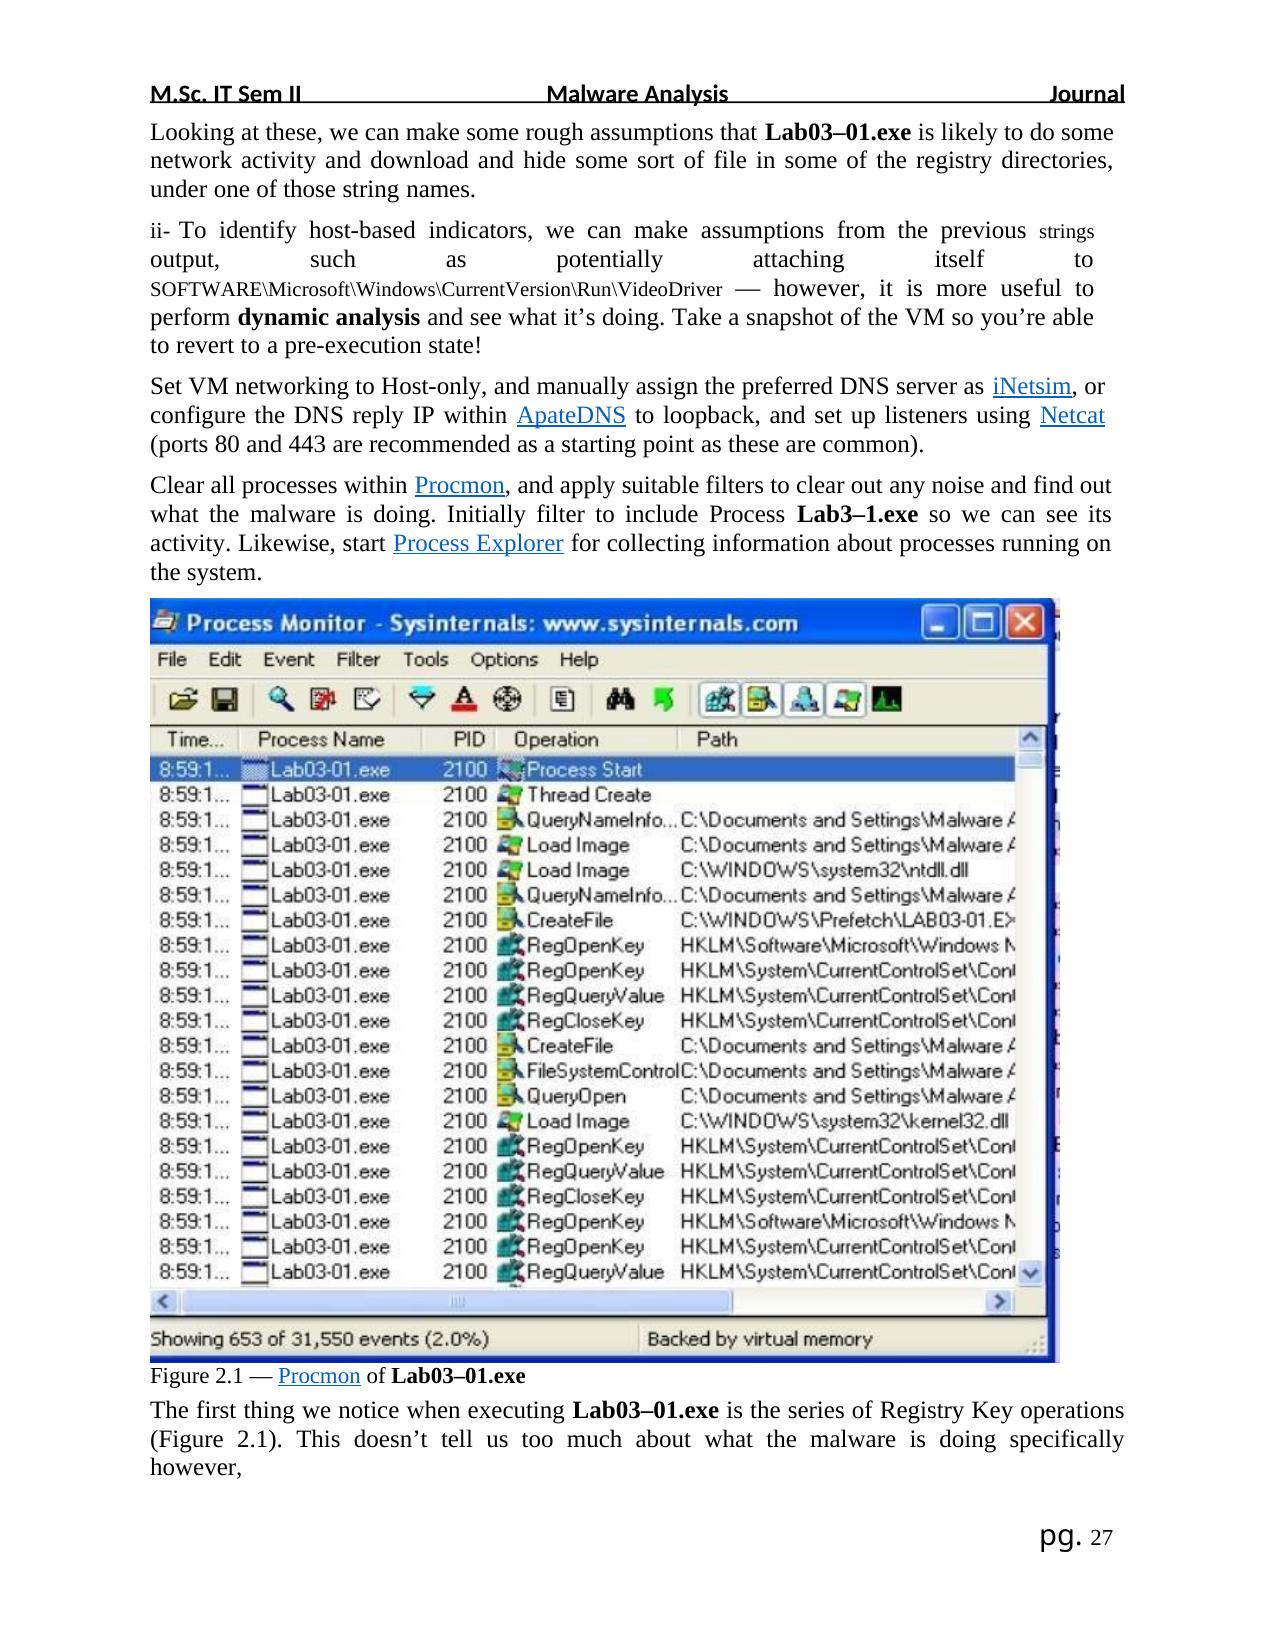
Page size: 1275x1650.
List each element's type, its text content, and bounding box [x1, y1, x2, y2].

text Clear all processes within Procmon, and apply suitable filters to clear out any noise and find out what the malware is doing. Initially filter to include Process Lab3–1.exe so we can see its activity. Likewise, start Process Explorer for collecting information about processes running on the system. [150, 470, 1112, 585]
text Looking at these, we can make some rough assumptions that Lab03–01.exe is likely to do some network activity and download and hide some sort of file in some of the registry directories, under one of those string names. [150, 118, 1114, 202]
list To identify host-based indicators, we can make assumptions from the previous strings output, such as potentially attaching itself to SOFTWARE\Microsoft\Windows\CurrentVersion\Run\VideoDriver — however, it is more useful to perform dynamic analysis and see what it’s doing. Take a snapshot of the VM so you’re able to revert to a pre-execution state! [150, 215, 1095, 359]
picture [150, 598, 1060, 1363]
text The first thing we notice when executing Lab03–01.exe is the series of Registry Key operations (Figure 2.1). This doesn’t tell us too much about what the malware is doing specifically however, [150, 1396, 1125, 1481]
text Set VM networking to Host-only, and manually assign the preferred DNS server as iNetsim, or configure the DNS reply IP within ApateDNS to loopback, and set up listeners using Netcat (ports 80 and 443 are recommended as a starting point as these are common). [150, 371, 1105, 458]
